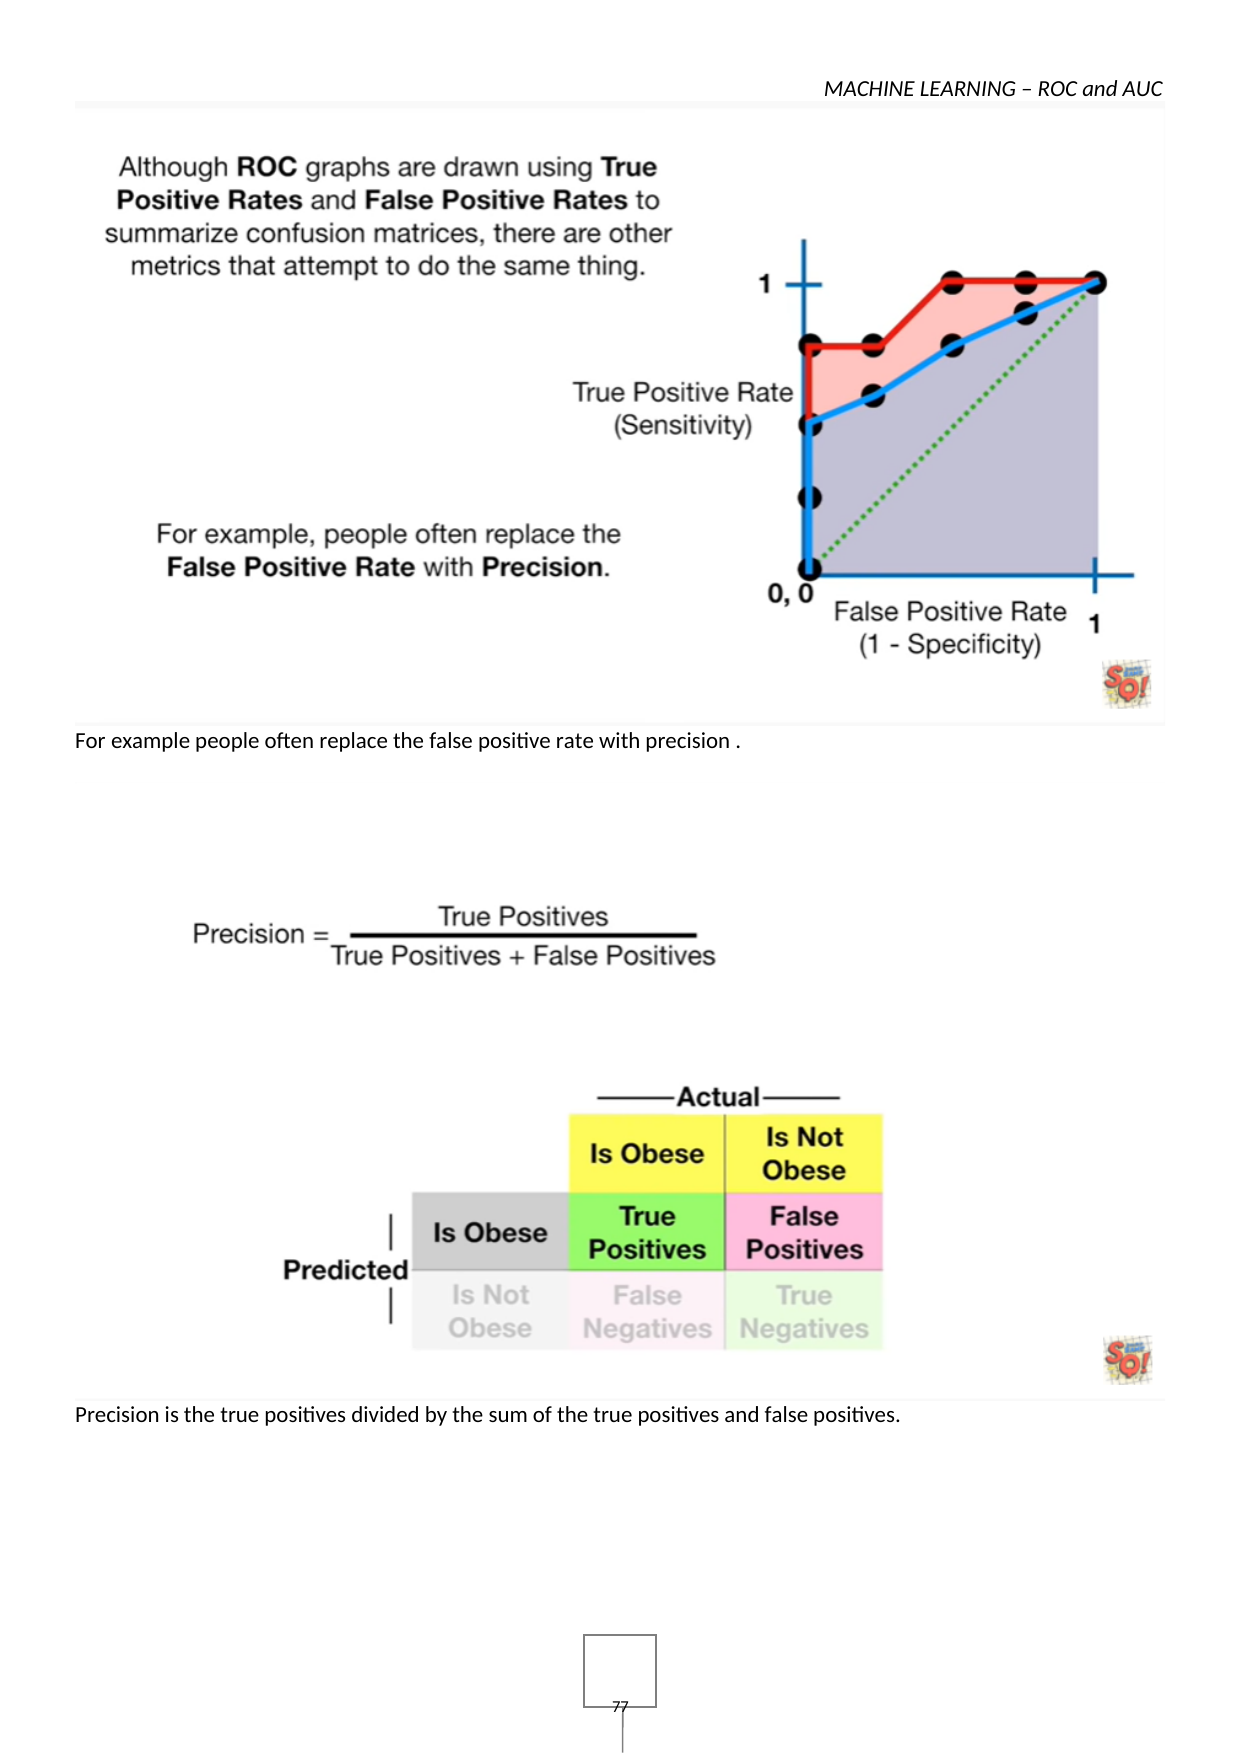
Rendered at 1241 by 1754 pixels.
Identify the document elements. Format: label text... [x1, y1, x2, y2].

text For example people often replace the false positive rate with precision . [75, 726, 1165, 754]
picture [75, 782, 1166, 1401]
text Precision is the true positives divided by the sum of the true positives and false positives. [75, 1401, 1165, 1428]
picture [75, 101, 1166, 726]
